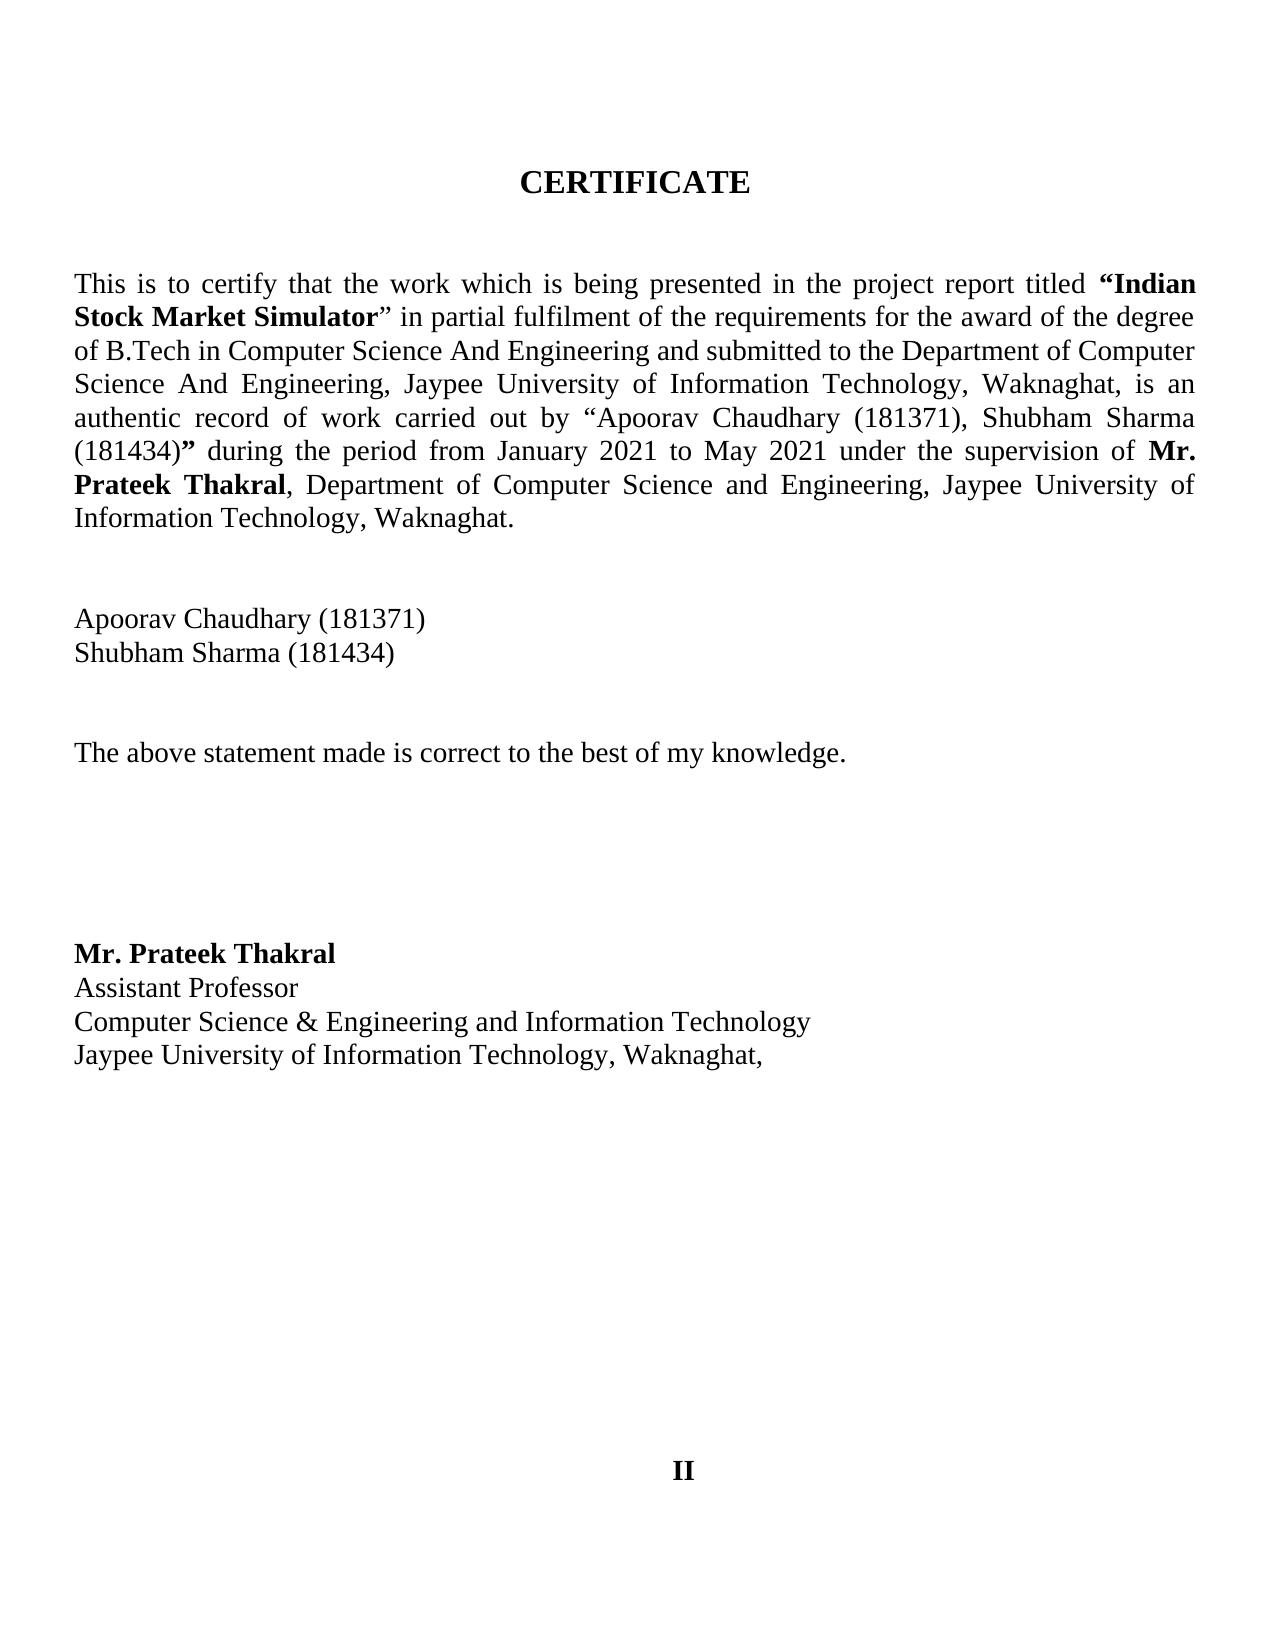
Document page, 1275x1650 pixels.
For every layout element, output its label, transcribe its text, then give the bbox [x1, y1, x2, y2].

text Mr. Prateek Thakral [74, 937, 1196, 970]
text CERTIFICATE [74, 162, 1196, 201]
text This is to certify that the work which is being presented in the project report titled “Indian Stock Market Simulator” in partial fulfilment of the requirements for the award of the degree of B.Tech in Computer Science And Engineering and submitted to the Department of Computer Science And Engineering, Jaypee University of Information Technology, Waknaghat, is an authentic record of work carried out by “Apoorav Chaudhary (181371), Shubham Sharma (181434)” during the period from January 2021 to May 2021 under the supervision of Mr. Prateek Thakral, Department of Computer Science and Engineering, Jaypee University of Information Technology, Waknaghat. [74, 266, 1196, 534]
text The above statement made is correct to the best of my knowledge. [74, 735, 1196, 769]
text Apoorav Chaudhary (181371) [74, 601, 1196, 635]
text Jaypee University of Information Technology, Waknaghat, [74, 1037, 1196, 1071]
text Assistant Professor [74, 970, 1196, 1004]
text Computer Science & Engineering and Information Technology [74, 1004, 1196, 1037]
text II [614, 1453, 1196, 1487]
text Shubham Sharma (181434) [74, 635, 1196, 668]
